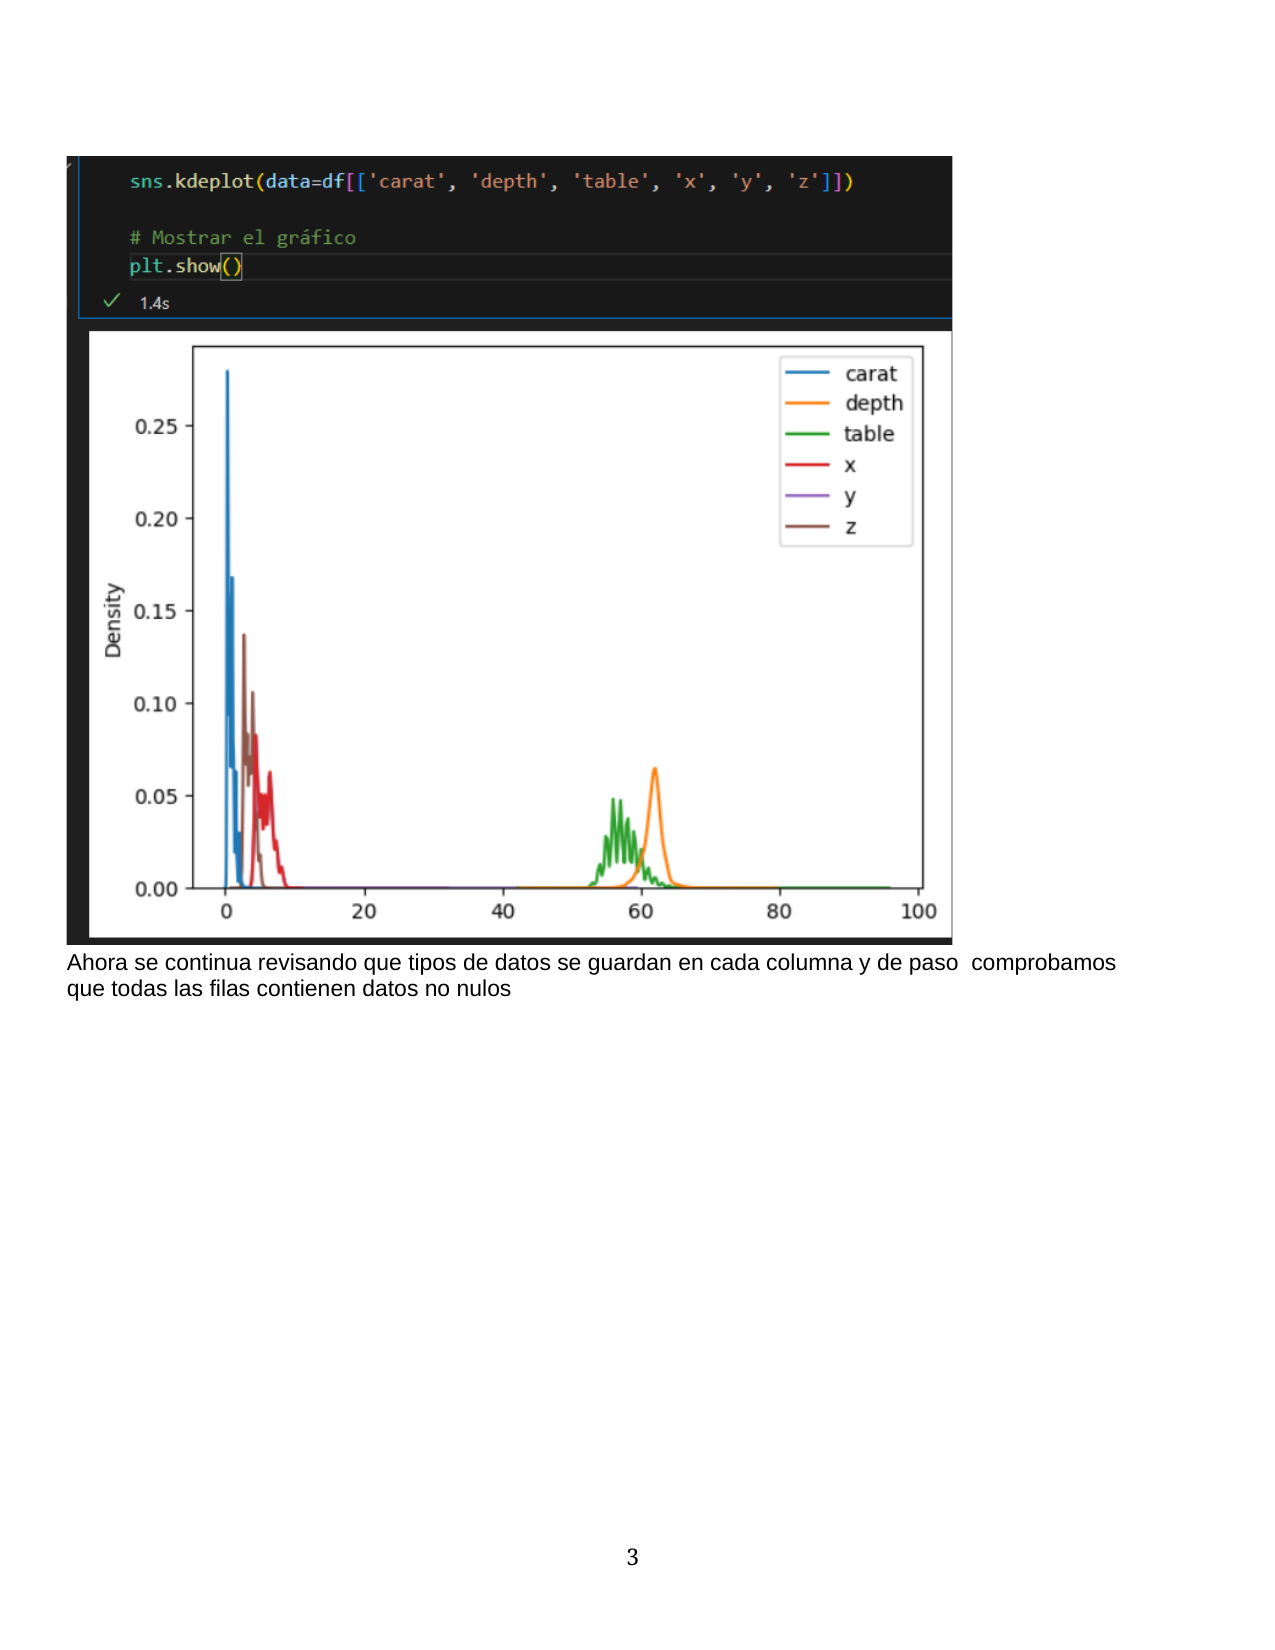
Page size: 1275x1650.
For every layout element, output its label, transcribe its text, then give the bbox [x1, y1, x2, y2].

text Ahora se continua revisando que tipos de datos se guardan en cada columna y de paso comprobamos que todas las filas contienen datos no nulos [67, 949, 1137, 1002]
picture [66, 156, 953, 945]
